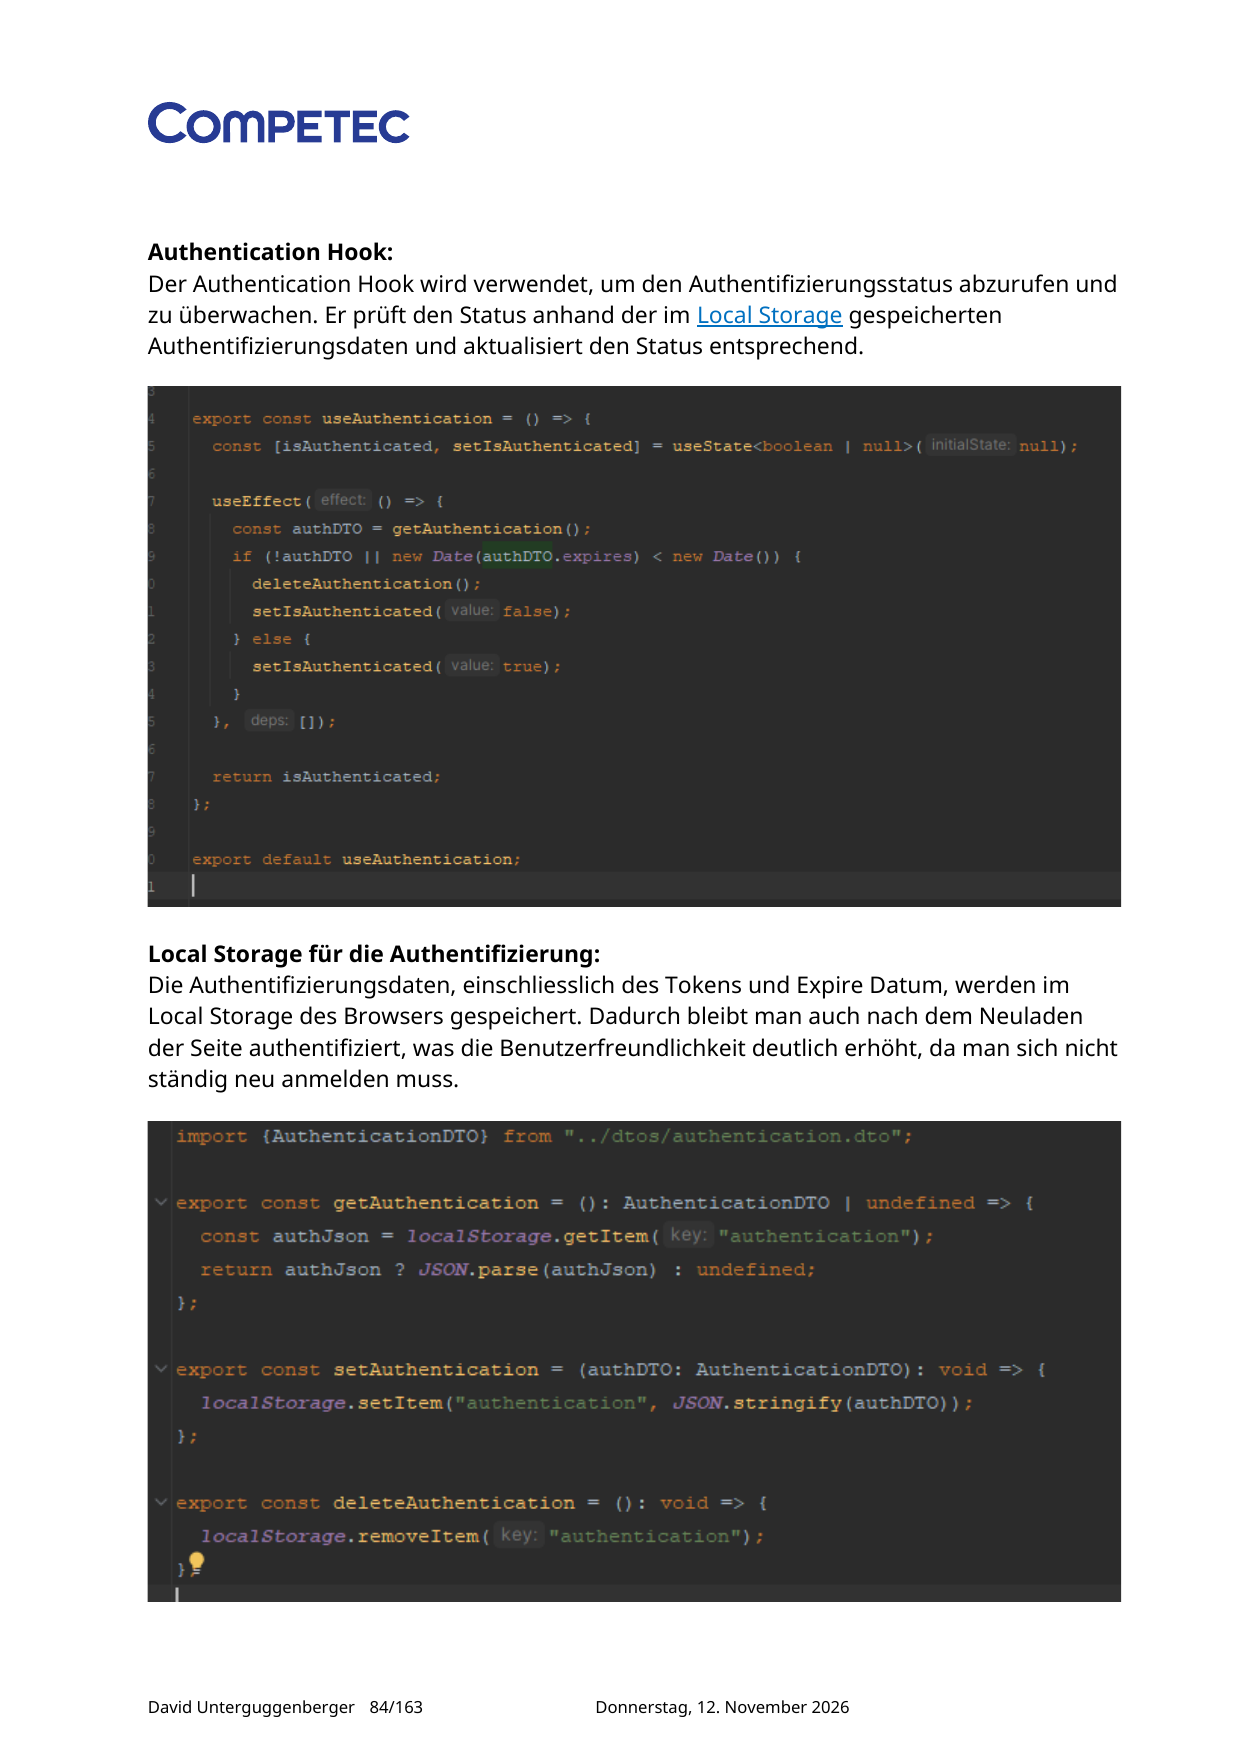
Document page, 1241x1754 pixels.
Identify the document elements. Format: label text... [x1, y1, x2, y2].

text Local Storage für die Authentifizierung: [148, 938, 1122, 969]
text Der Authentication Hook wird verwendet, um den Authentifizierungsstatus abzurufen und zu überwachen. Er prüft den Status anhand der im Local Storage gespeicherten Authentifizierungsdaten und aktualisiert den Status entsprechend. [148, 267, 1122, 361]
text Authentication Hook: [148, 236, 1122, 267]
picture [147, 1121, 1122, 1602]
picture [147, 386, 1122, 907]
text Die Authentifizierungsdaten, einschliesslich des Tokens und Expire Datum, werden im Local Storage des Browsers gespeichert. Dadurch bleibt man auch nach dem Neuladen der Seite authentifiziert, was die Benutzerfreundlichkeit deutlich erhöht, da man sich nicht ständig neu anmelden muss. [148, 969, 1122, 1094]
